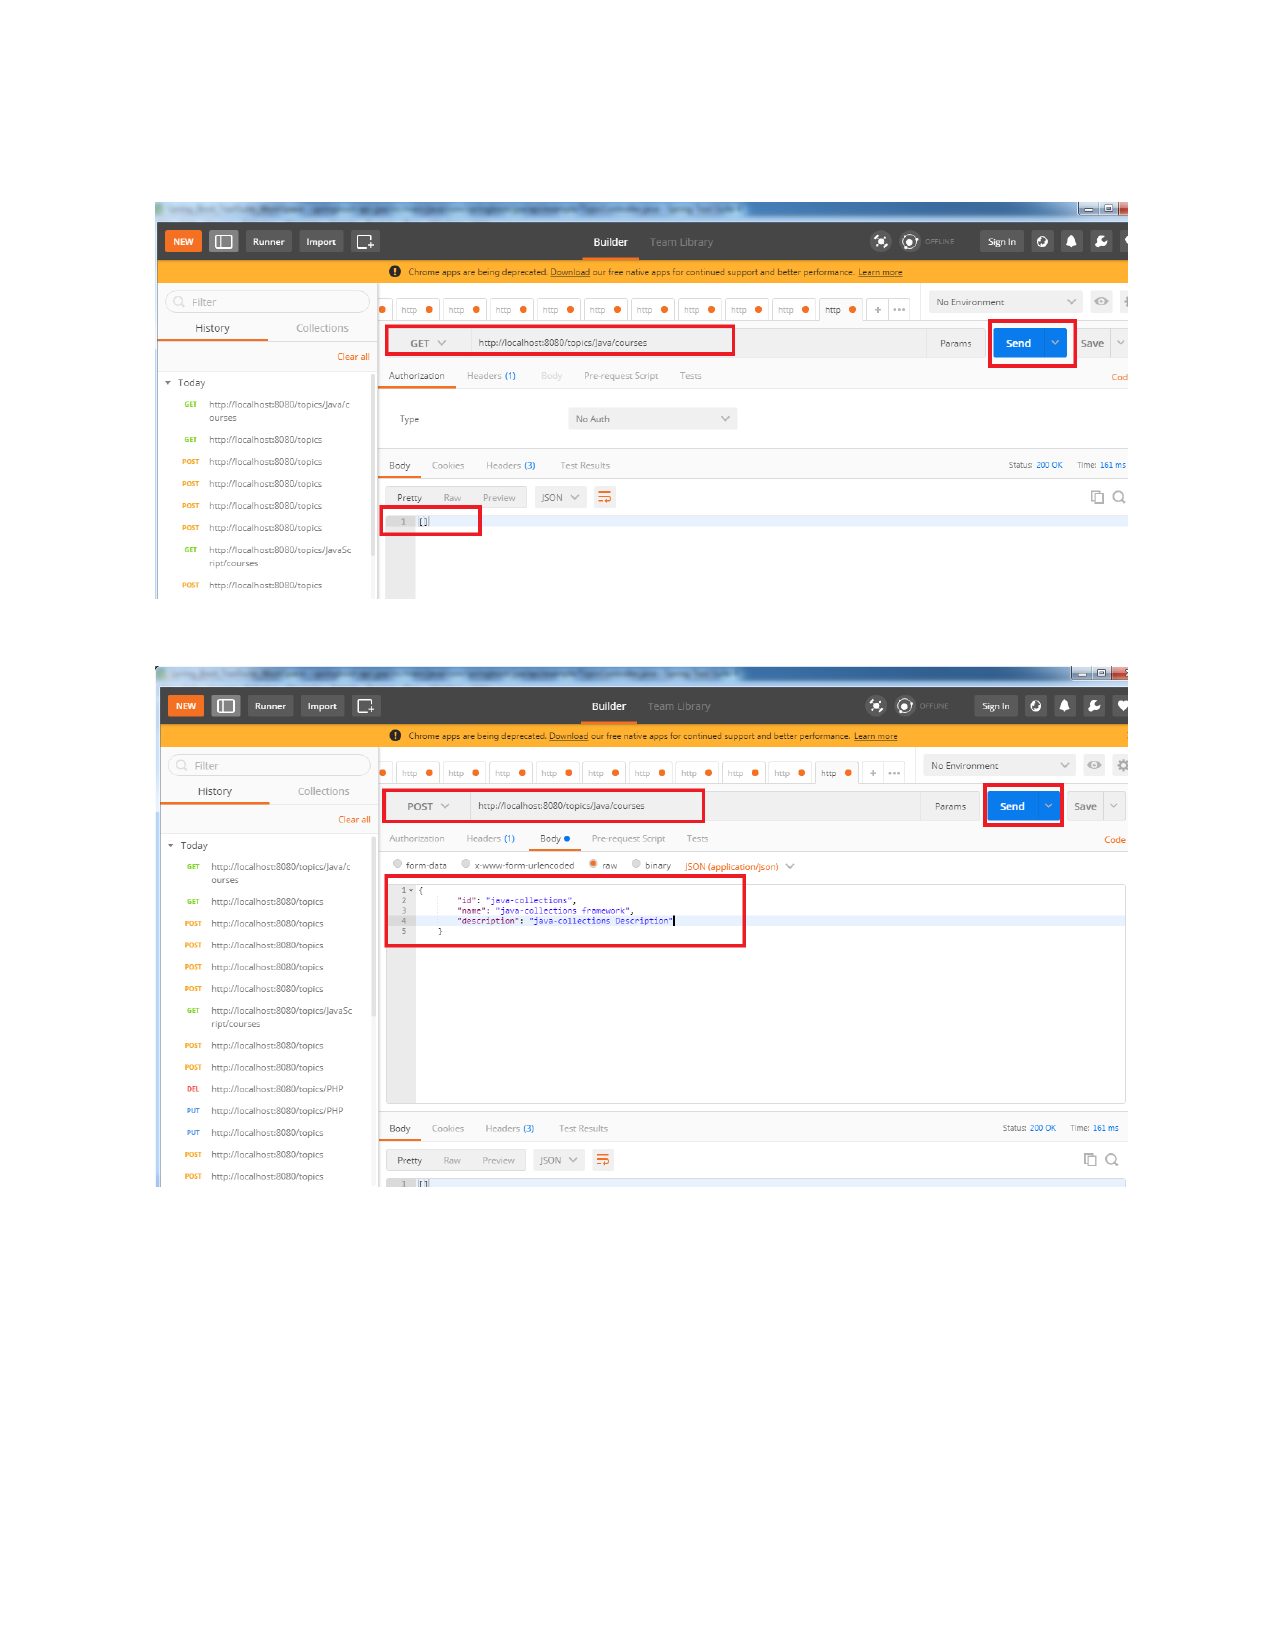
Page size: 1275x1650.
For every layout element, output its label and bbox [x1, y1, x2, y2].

picture [155, 666, 1128, 1187]
picture [155, 202, 1128, 599]
